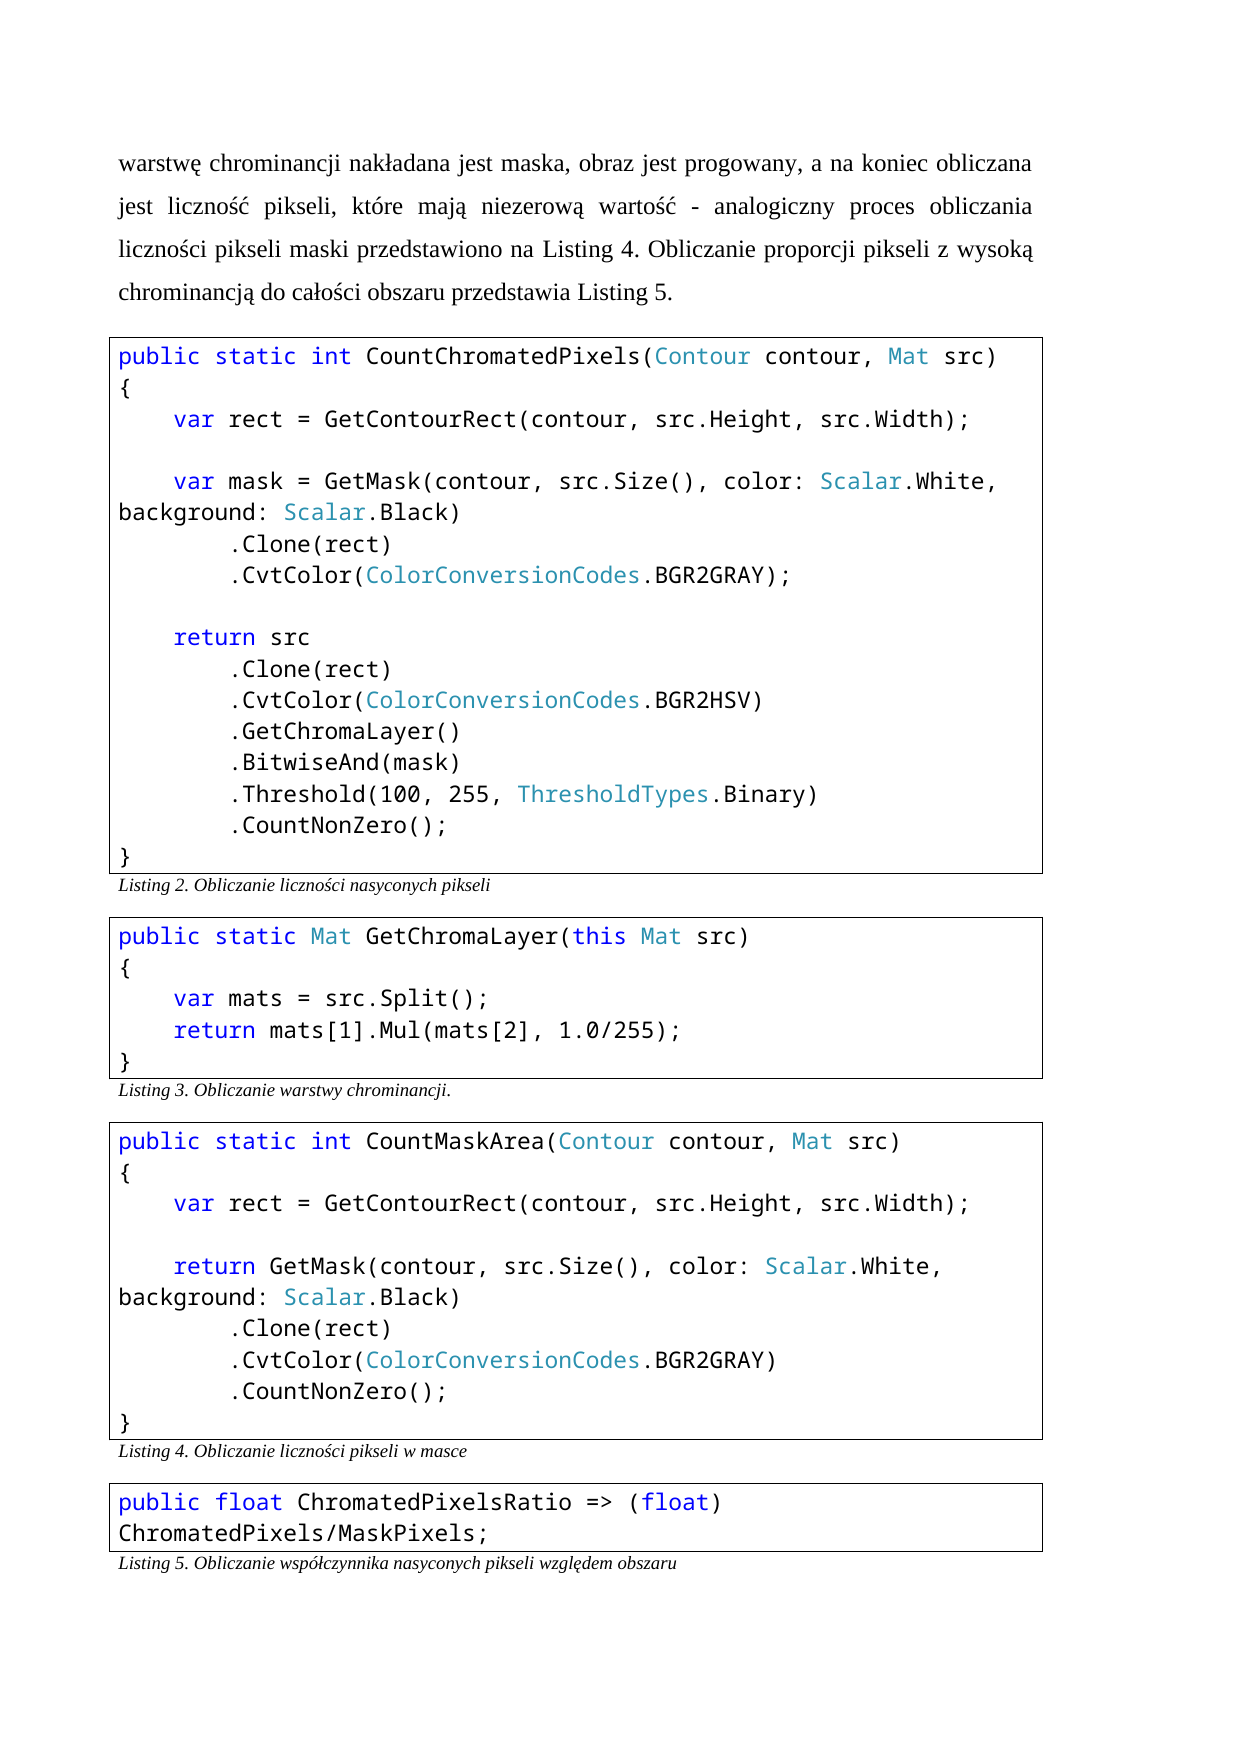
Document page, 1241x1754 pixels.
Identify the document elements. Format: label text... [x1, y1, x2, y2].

text Listing 2. Obliczanie liczności nasyconych pikseli [118, 874, 1033, 896]
list public static int CountChromatedPixels(Contour contour, Mat src) [110, 338, 1042, 371]
list .GetChromaLayer() [118, 715, 1033, 746]
list var mask = GetMask(contour, src.Size(), color: Scalar.White, background: Scalar.Black) [118, 465, 1033, 527]
list var rect = GetContourRect(contour, src.Height, src.Width); [118, 402, 1033, 434]
list var rect = GetContourRect(contour, src.Height, src.Width); [118, 1187, 1033, 1218]
list return GetMask(contour, src.Size(), color: Scalar.White, background: Scalar.Black) [118, 1250, 1033, 1312]
list return src [118, 621, 1033, 652]
list { [118, 1156, 1033, 1187]
list { [118, 371, 1033, 402]
list public static Mat GetChromaLayer(this Mat src) [110, 918, 1042, 951]
list .CountNonZero(); [118, 1375, 1033, 1403]
text Listing 4. Obliczanie liczności pikseli w masce [118, 1440, 1033, 1462]
list return mats[1].Mul(mats[2], 1.0/255); [118, 1014, 1033, 1042]
list .CountNonZero(); [118, 809, 1033, 837]
list .BitwiseAnd(mask) [118, 746, 1033, 777]
list .Clone(rect) [118, 652, 1033, 684]
list .CvtColor(ColorConversionCodes.BGR2GRAY); [118, 559, 1033, 590]
list } [110, 837, 1042, 873]
text Listing 3. Obliczanie warstwy chrominancji. [118, 1079, 1033, 1101]
list } [110, 1042, 1042, 1078]
list .CvtColor(ColorConversionCodes.BGR2GRAY) [118, 1343, 1033, 1375]
list var mats = src.Split(); [118, 982, 1033, 1014]
list public static int CountMaskArea(Contour contour, Mat src) [110, 1123, 1042, 1156]
list public float ChromatedPixelsRatio => (float) ChromatedPixels/MaskPixels; [110, 1484, 1042, 1551]
list } [110, 1403, 1042, 1439]
list .Clone(rect) [118, 1312, 1033, 1343]
list .Threshold(100, 255, ThresholdTypes.Binary) [118, 777, 1033, 809]
list { [118, 951, 1033, 982]
text Listing 5. Obliczanie współczynnika nasyconych pikseli względem obszaru [118, 1552, 1033, 1573]
list .Clone(rect) [118, 527, 1033, 559]
list .CvtColor(ColorConversionCodes.BGR2HSV) [118, 684, 1033, 715]
